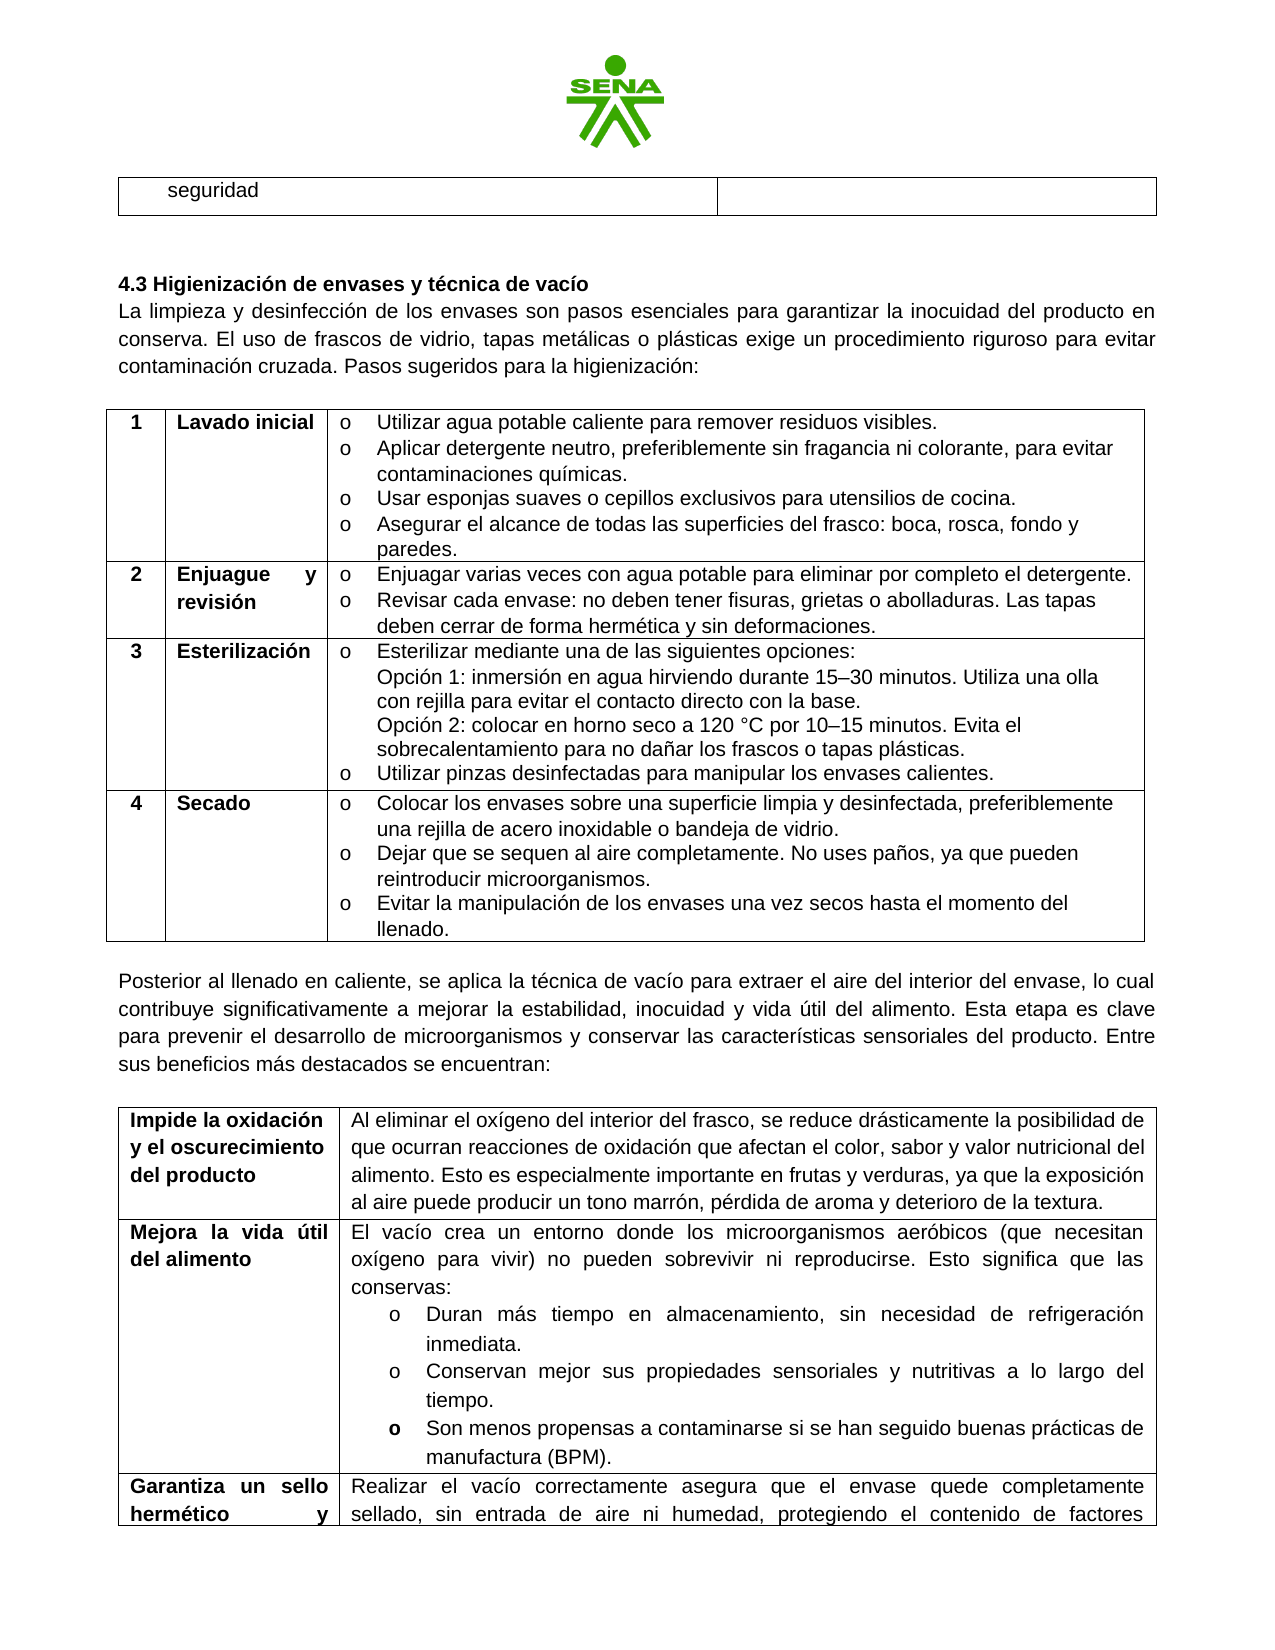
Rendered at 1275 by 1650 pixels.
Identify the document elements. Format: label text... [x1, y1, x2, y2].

table_header Al eliminar el oxígeno del interior del frasco, se reduce drásticamente la posibilidad de que ocurran reacciones de oxidación que afectan el color, sabor y valor nutricional del alimento. Esto es especialmente importante en frutas y verduras, ya que la exposición al aire puede producir un tono marrón, pérdida de aroma y deterioro de la textura. [340, 1108, 1156, 1218]
table_cell Mejora la vida útil del alimento [119, 1220, 339, 1473]
text Posterior al llenado en caliente, se aplica la técnica de vacío para extraer el aire del interior del envase, lo cual contribuye significativamente a mejorar la estabilidad, inocuidad y vida útil del alimento. Esta etapa es clave para prevenir el desarrollo de microorganismos y conservar las características sensoriales del producto. Entre sus beneficios más destacados se encuentran: [118, 969, 1157, 1076]
text La limpieza y desinfección de los envases son pasos esenciales para garantizar la inocuidad del producto en conserva. El uso de frascos de vidrio, tapas metálicas o plásticas exige un procedimiento riguroso para evitar contaminación cruzada. Pasos sugeridos para la higienización: [118, 299, 1157, 378]
table_header Lavado inicial [166, 410, 327, 561]
table_cell 4 [107, 791, 165, 941]
table_header 1 [107, 410, 165, 561]
table_cell 3 [107, 639, 165, 790]
table_cell Garantiza un sello hermético y presentación profesional [119, 1474, 339, 1525]
table_cell Esterilizar mediante una de las siguientes opciones: Opción 1: inmersión en agua hirviendo durante 15–30 minutos. Utiliza una olla con rejilla para evitar el contacto directo con la base. Opción 2: colocar en horno seco a 120 °C por 10–15 minutos. Evita el sobrecalentamiento para no dañar los frascos o tapas plásticas. Utilizar pinzas desinfectadas para manipular los envases calientes. [328, 639, 1144, 790]
table_cell 2 [107, 562, 165, 638]
table_header Impide la oxidación y el oscurecimiento del producto [119, 1108, 339, 1218]
table_cell Enjuague y revisión [166, 562, 327, 638]
picture [566, 55, 664, 148]
table_cell Esterilización [166, 639, 327, 790]
table_cell El vacío crea un entorno donde los microorganismos aeróbicos (que necesitan oxígeno para vivir) no pueden sobrevivir ni reproducirse. Esto significa que las conservas: Duran más tiempo en almacenamiento, sin necesidad de refrigeración inmediata. Conservan mejor sus propiedades sensoriales y nutritivas a lo largo del tiempo. Son menos propensas a contaminarse si se han seguido buenas prácticas de manufactura (BPM). [340, 1220, 1156, 1473]
table_cell Secado [166, 791, 327, 941]
table_cell Enjuagar varias veces con agua potable para eliminar por completo el detergente. Revisar cada envase: no deben tener fisuras, grietas o abolladuras. Las tapas deben cerrar de forma hermética y sin deformaciones. [328, 562, 1144, 638]
table_header Utilizar agua potable caliente para remover residuos visibles. Aplicar detergente neutro, preferiblemente sin fragancia ni colorante, para evitar contaminaciones químicas. Usar esponjas suaves o cepillos exclusivos para utensilios de cocina. Asegurar el alcance de todas las superficies del frasco: boca, rosca, fondo y paredes. [328, 410, 1144, 561]
table_cell Colocar los envases sobre una superficie limpia y desinfectada, preferiblemente una rejilla de acero inoxidable o bandeja de vidrio. Dejar que se sequen al aire completamente. No uses paños, ya que pueden reintroducir microorganismos. Evitar la manipulación de los envases una vez secos hasta el momento del llenado. [328, 791, 1144, 941]
table_cell [718, 178, 1156, 215]
subtitle 4.3 Higienización de envases y técnica de vacío [118, 271, 1157, 295]
